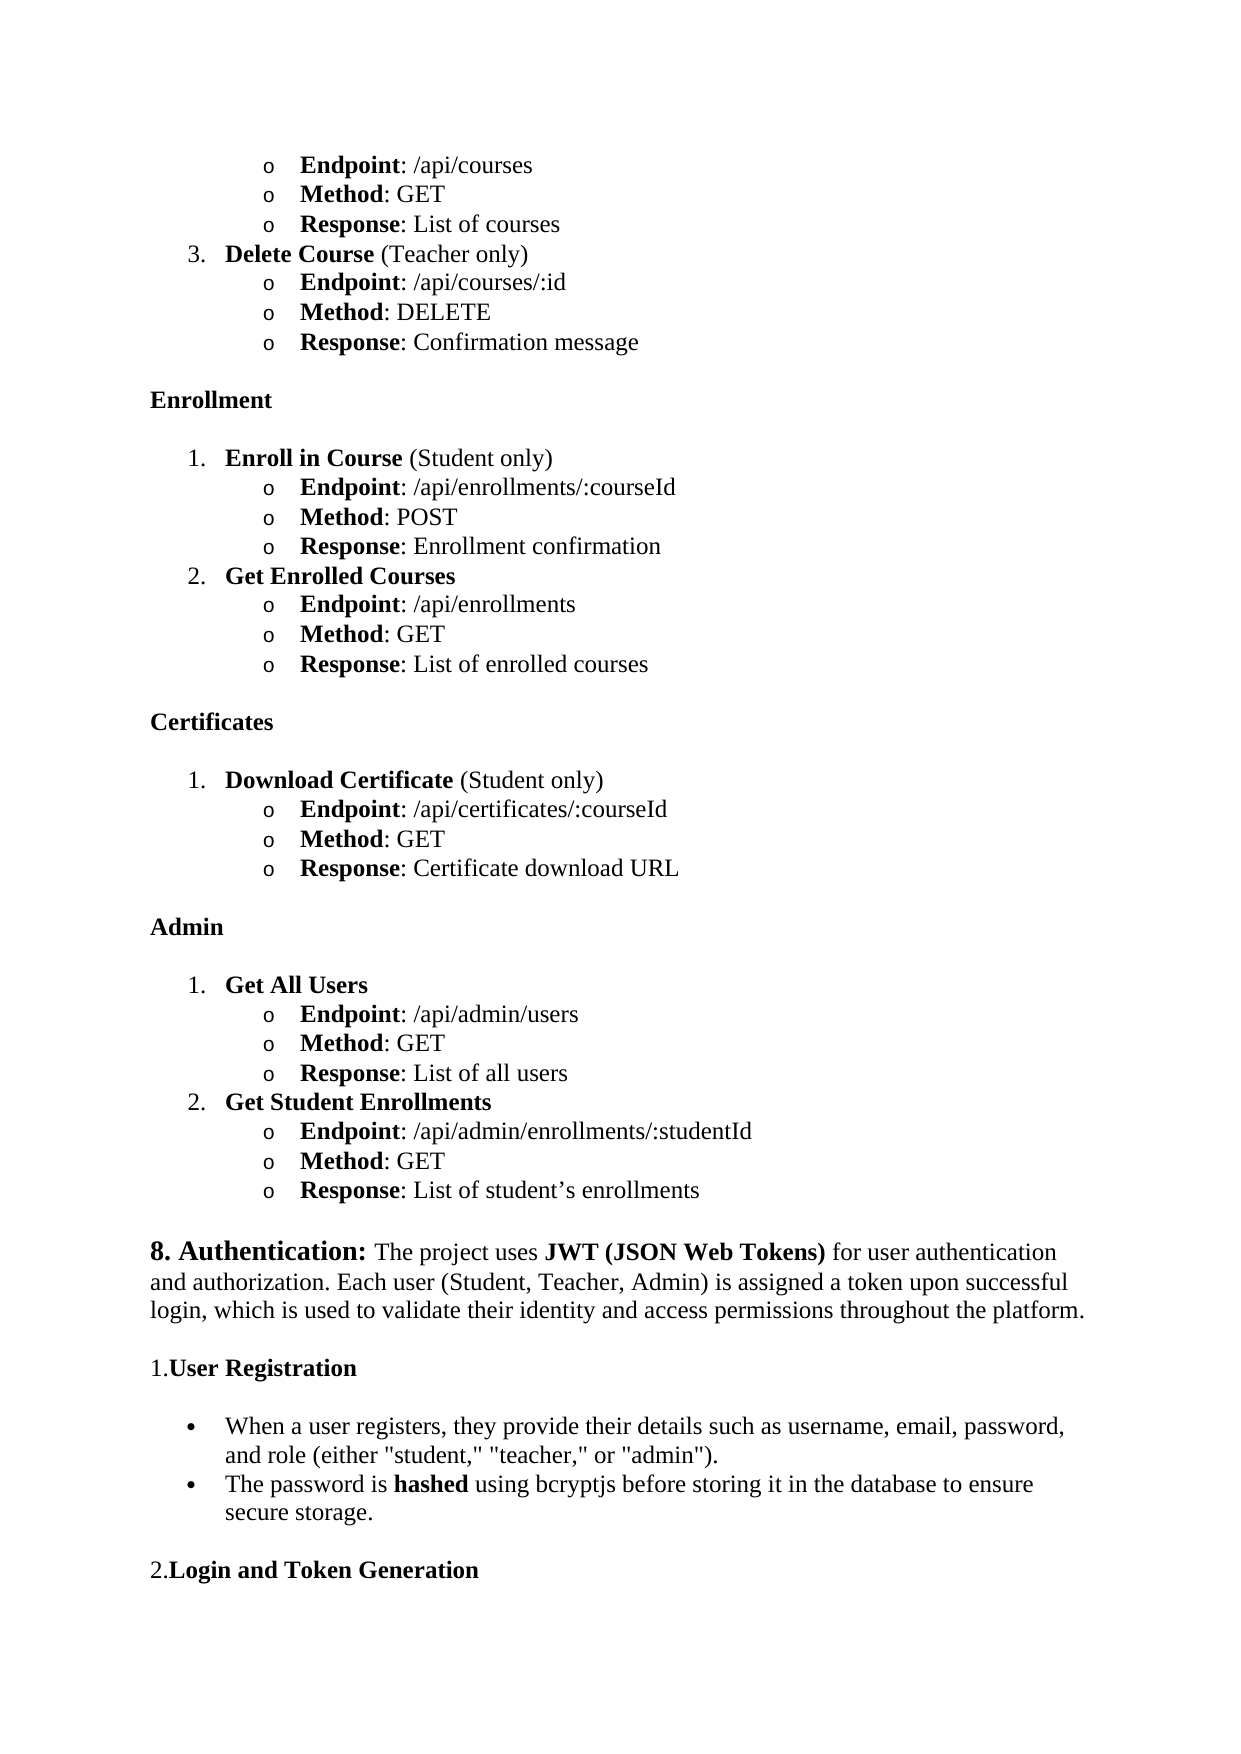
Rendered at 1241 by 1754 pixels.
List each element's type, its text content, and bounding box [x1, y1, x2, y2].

list Method: GET [262, 824, 1090, 853]
list Response: Confirmation message [262, 327, 1090, 356]
list Endpoint: /api/admin/enrollments/:studentId [262, 1116, 1090, 1146]
list When a user registers, they provide their details such as username, email, password, and role (either "student," "teacher," or "admin"). [187, 1411, 1090, 1469]
list Method: GET [262, 179, 1090, 209]
text 1.User Registration [150, 1353, 1090, 1382]
list Response: Enrollment confirmation [262, 531, 1090, 561]
list Endpoint: /api/admin/users [262, 999, 1090, 1028]
list Method: GET [262, 1028, 1090, 1058]
list Method: DELETE [262, 297, 1090, 327]
list Get All Users [187, 970, 1090, 999]
list Endpoint: /api/courses/:id [262, 267, 1090, 297]
list Get Enrolled Courses [187, 561, 1090, 589]
list Enroll in Course (Student only) [187, 443, 1090, 472]
text Certificates [150, 707, 1090, 736]
text 8. Authentication: The project uses JWT (JSON Web Tokens) for user authentication and authorization. Each user (Student, Teacher, Admin) is assigned a token upon successful login, which is used to validate their identity and access permissions throughout the platform. [150, 1234, 1090, 1324]
text Enrollment [150, 385, 1090, 414]
list Endpoint: /api/enrollments/:courseId [262, 472, 1090, 502]
list Response: List of courses [262, 209, 1090, 239]
list Endpoint: /api/certificates/:courseId [262, 794, 1090, 824]
list Method: GET [262, 619, 1090, 649]
list Response: List of enrolled courses [262, 649, 1090, 678]
list The password is hashed using bcryptjs before storing it in the database to ensure secure storage. [187, 1469, 1090, 1526]
list Response: List of all users [262, 1058, 1090, 1087]
list Response: List of student’s enrollments [262, 1175, 1090, 1205]
list Method: GET [262, 1146, 1090, 1175]
list Delete Course (Teacher only) [187, 239, 1090, 267]
list Method: POST [262, 502, 1090, 531]
text Admin [150, 912, 1090, 941]
text 2.Login and Token Generation [150, 1555, 1090, 1584]
list Get Student Enrollments [187, 1087, 1090, 1116]
list Endpoint: /api/enrollments [262, 589, 1090, 619]
list Endpoint: /api/courses [262, 150, 1090, 179]
list Download Certificate (Student only) [187, 765, 1090, 794]
list Response: Certificate download URL [262, 853, 1090, 883]
